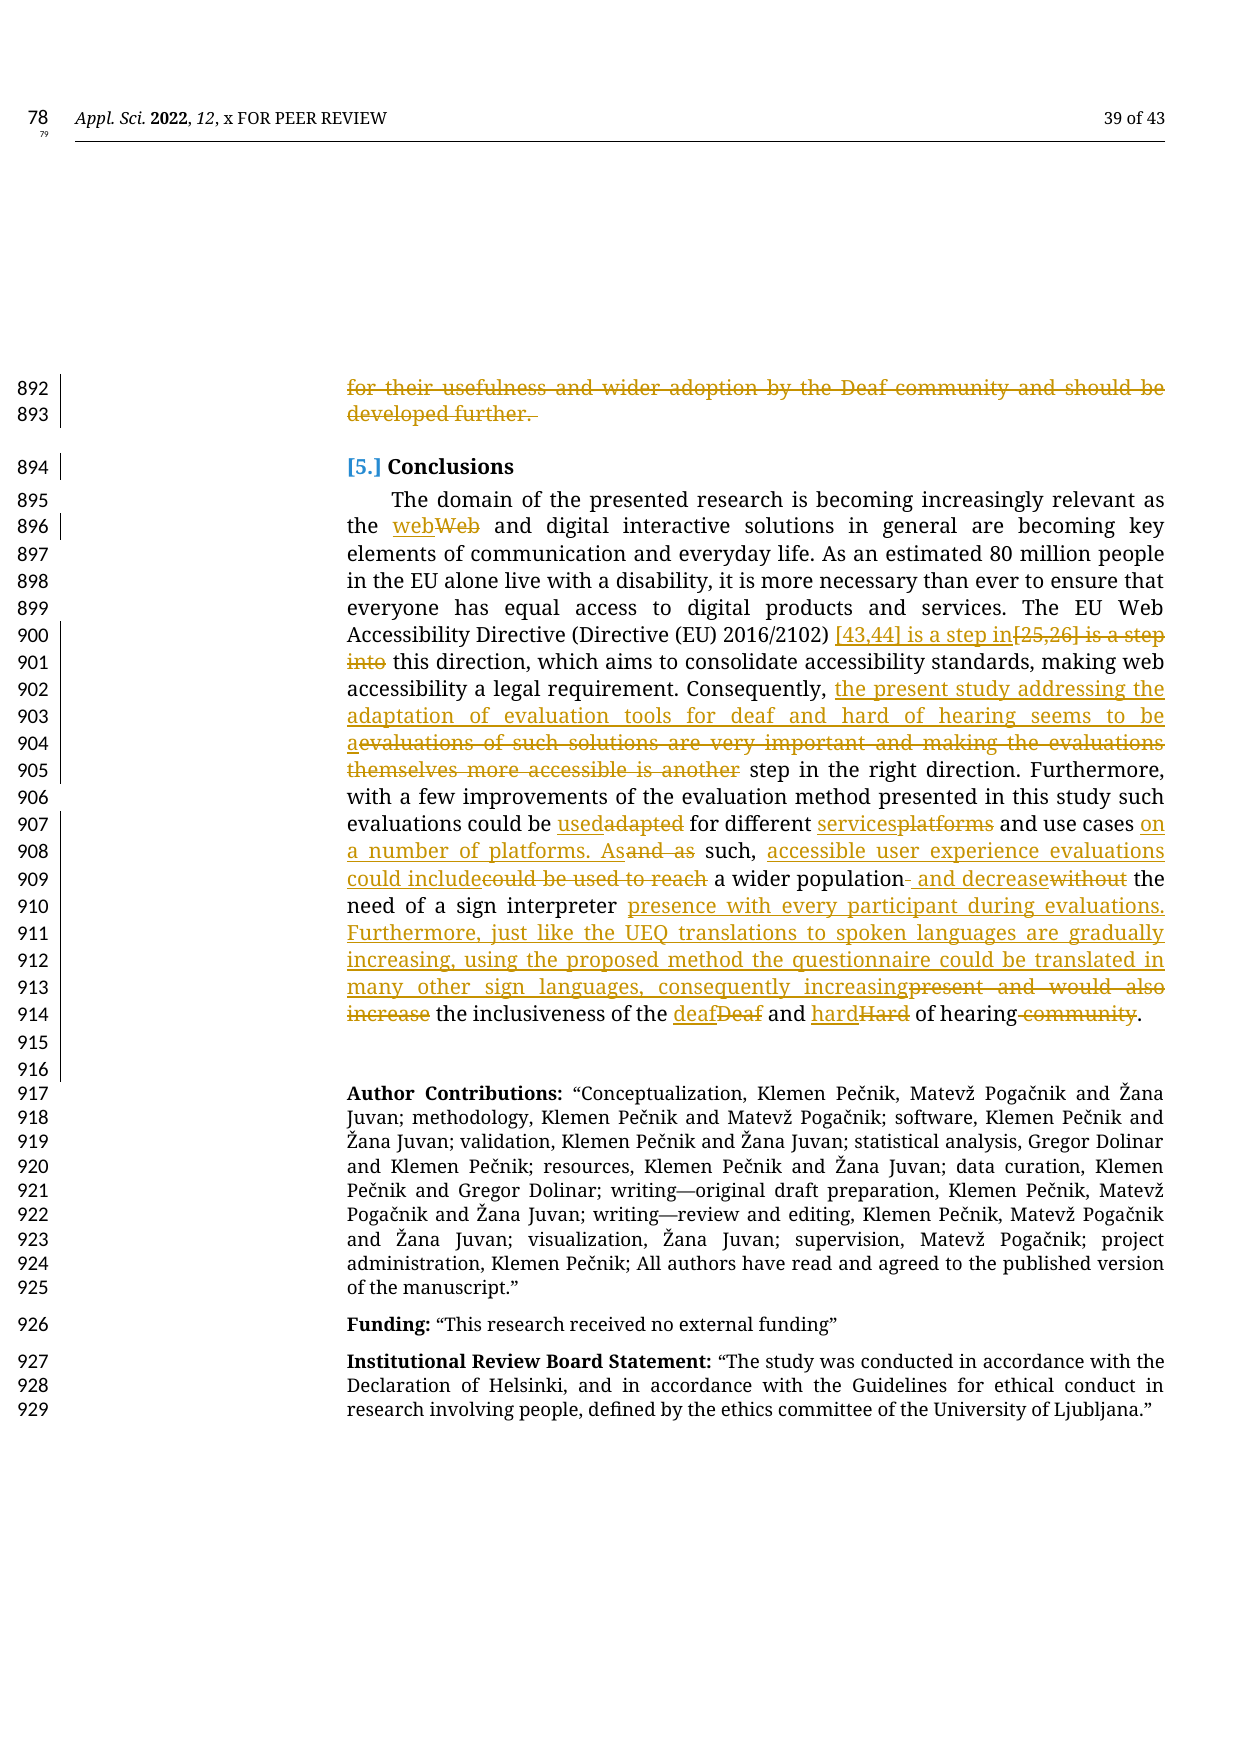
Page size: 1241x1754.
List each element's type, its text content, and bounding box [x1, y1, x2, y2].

text Author Contributions: “Conceptualization, Klemen Pečnik, Matevž Pogačnik and Žana Juvan; methodology, Klemen Pečnik and Matevž Pogačnik; software, Klemen Pečnik and Žana Juvan; validation, Klemen Pečnik and Žana Juvan; statistical analysis, Gregor Dolinar and Klemen Pečnik; resources, Klemen Pečnik and Žana Juvan; data curation, Klemen Pečnik and Gregor Dolinar; writing—original draft preparation, Klemen Pečnik, Matevž Pogačnik and Žana Juvan; writing—review and editing, Klemen Pečnik, Matevž Pogačnik and Žana Juvan; visualization, Žana Juvan; supervision, Matevž Pogačnik; project administration, Klemen Pečnik; All authors have read and agreed to the published version of the manuscript.” [347, 1082, 1165, 1300]
text The domain of the presented research is becoming increasingly relevant as the and digital interactive solutions in general are becoming key elements of communication and everyday life. As an estimated 80 million people in the EU alone live with a disability, it is more necessary than ever to ensure that everyone has equal access to digital products and services. The EU Web Accessibility Directive (Directive (EU) 2016/2102) this direction, which aims to consolidate accessibility standards, making web accessibility a legal requirement. Consequently, step in the right direction. Furthermore, with a few improvements of the evaluation method presented in this study such evaluations could be for different and use cases such, a wider population the need of a sign interpreter the inclusiveness of the and of hearing. [347, 486, 1165, 725]
subtitle Conclusions [75, 453, 1165, 480]
text The domain of the presented research is becoming increasingly relevant as the and digital interactive solutions in general are becoming key elements of communication and everyday life. As an estimated 80 million people in the EU alone live with a disability, it is more necessary than ever to ensure that everyone has equal access to digital products and services. The EU Web Accessibility Directive (Directive (EU) 2016/2102) this direction, which aims to consolidate accessibility standards, making web accessibility a legal requirement. Consequently, step in the right direction. Furthermore, with a few improvements of the evaluation method presented in this study such evaluations could be for different and use cases such, a wider population the need of a sign interpreter the inclusiveness of the and of hearing. [347, 727, 1165, 942]
text Institutional Review Board Statement: “The study was conducted in accordance with the Declaration of Helsinki, and in accordance with the Guidelines for ethical conduct in research involving people, defined by the ethics committee of the University of Ljubljana.” [347, 1349, 1165, 1422]
text Funding: “This research received no external funding” [347, 1312, 1165, 1337]
